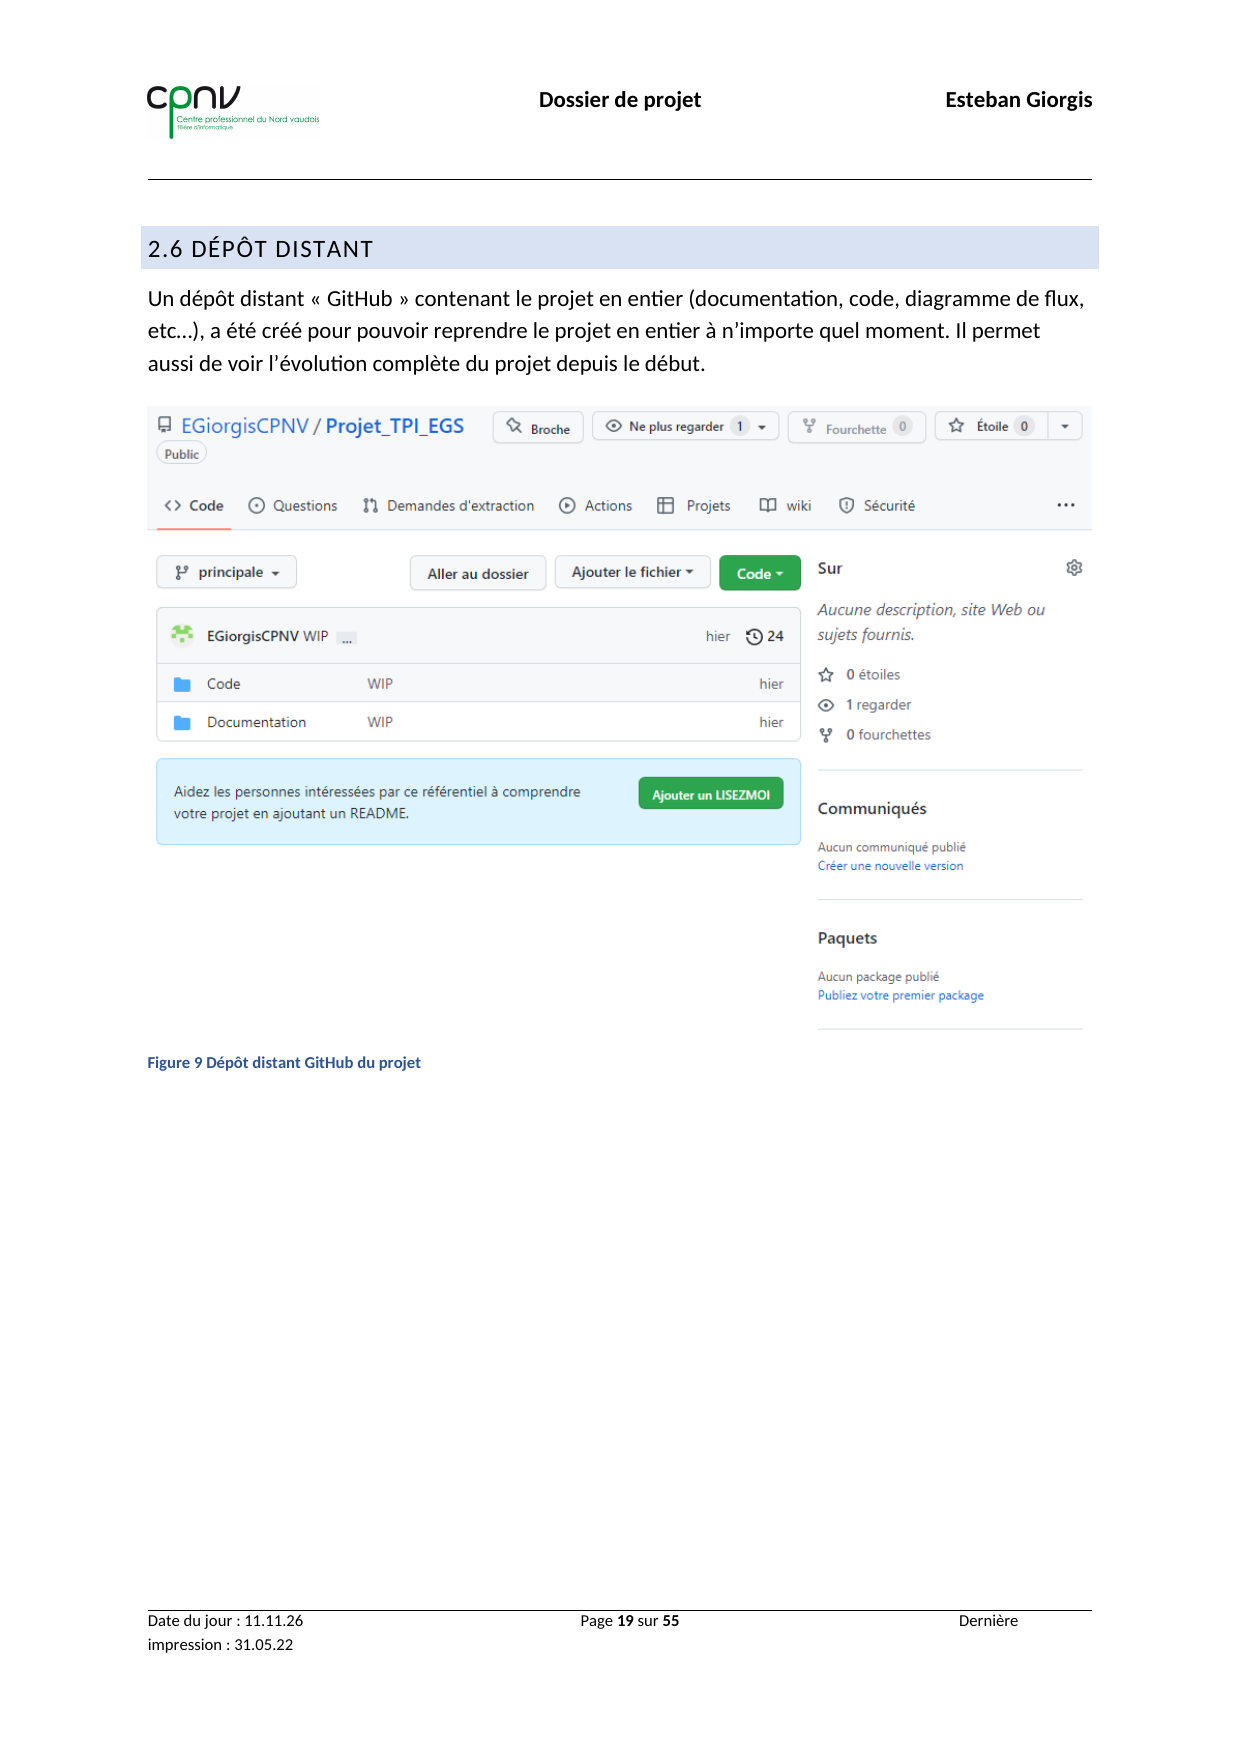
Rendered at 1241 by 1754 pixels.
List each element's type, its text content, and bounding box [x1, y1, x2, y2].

subtitle 2.6 Dépôt distant [148, 233, 1092, 263]
picture [147, 406, 1092, 1041]
text Un dépôt distant « GitHub » contenant le projet en entier (documentation, code, diagramme de flux, etc…), a été créé pour pouvoir reprendre le projet en entier à n’importe quel moment. Il permet aussi de voir l’évolution complète du projet depuis le début. [148, 284, 1092, 377]
picture [147, 86, 319, 139]
